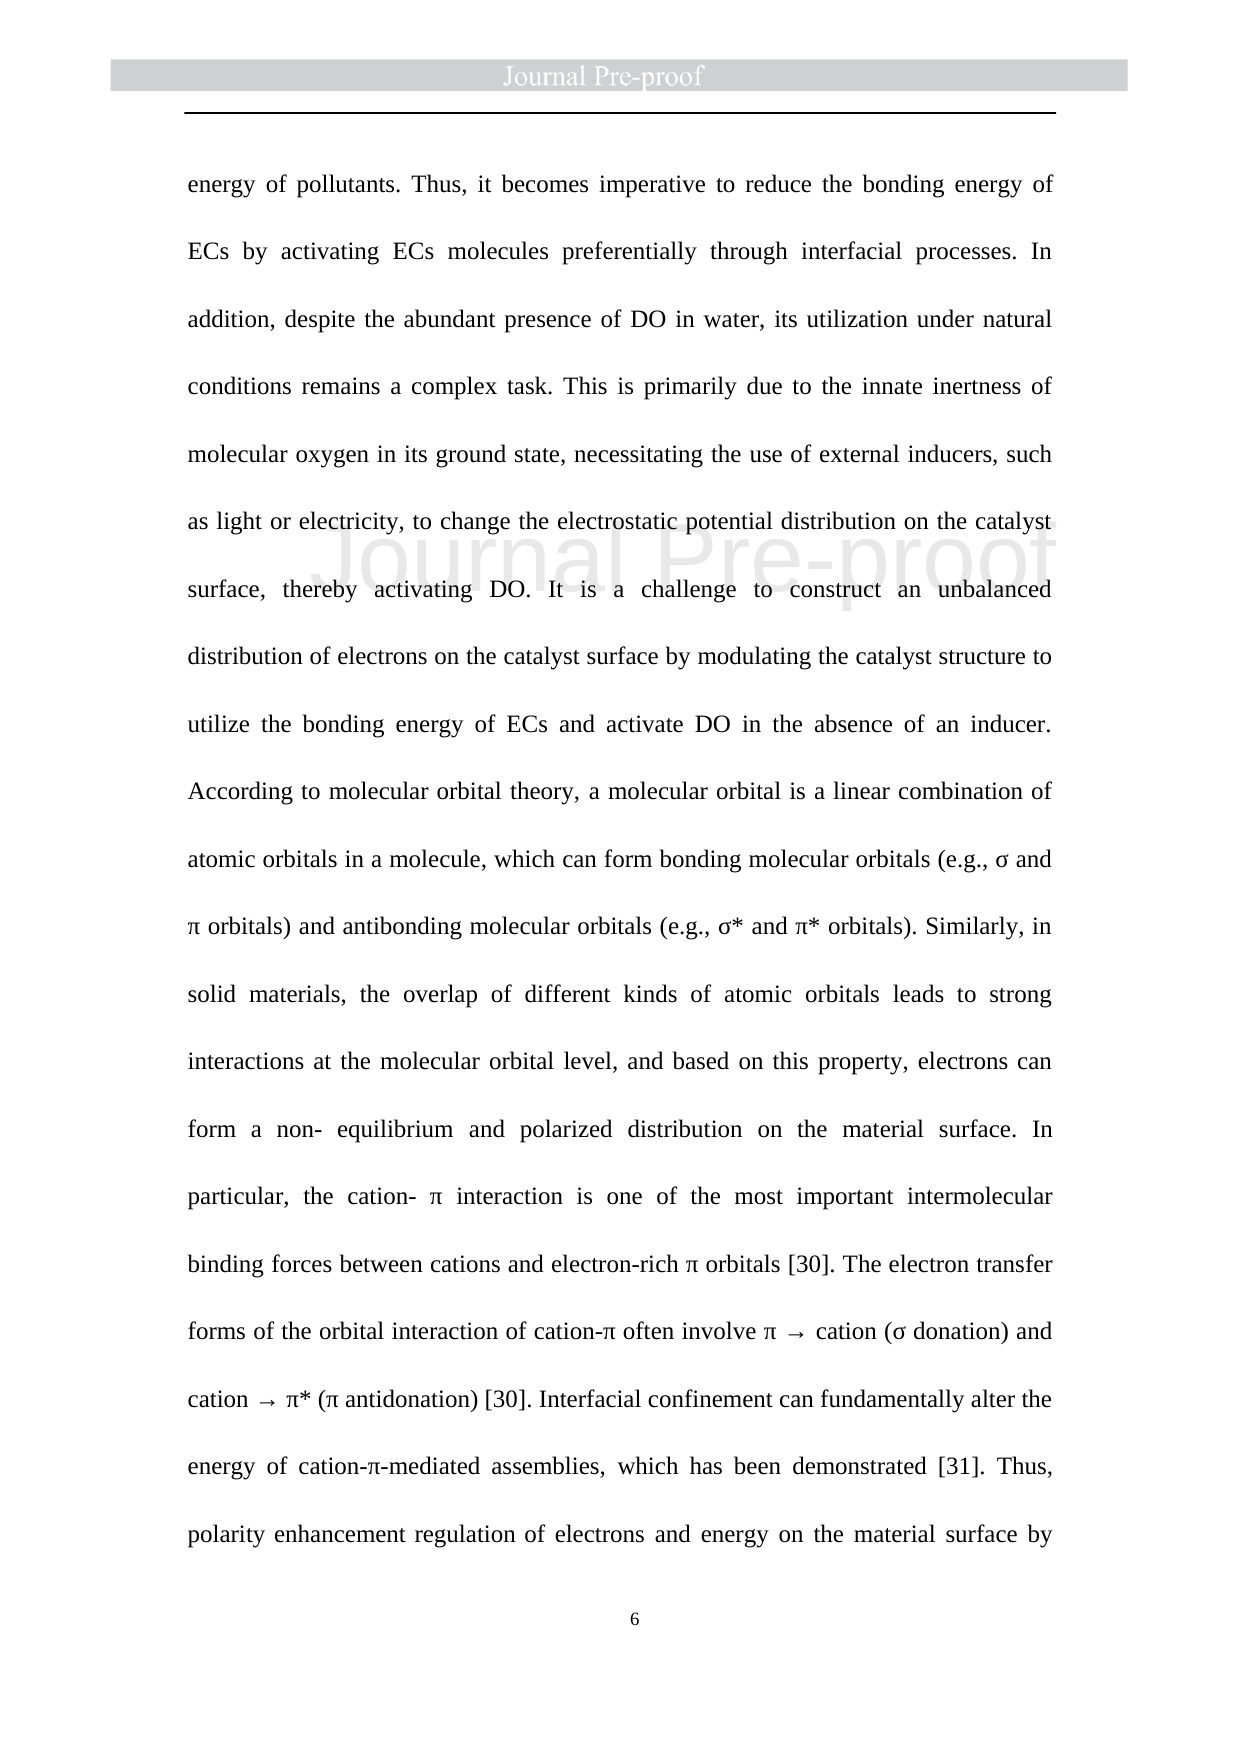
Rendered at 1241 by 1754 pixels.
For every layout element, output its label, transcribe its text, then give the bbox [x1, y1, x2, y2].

picture [503, 65, 705, 91]
